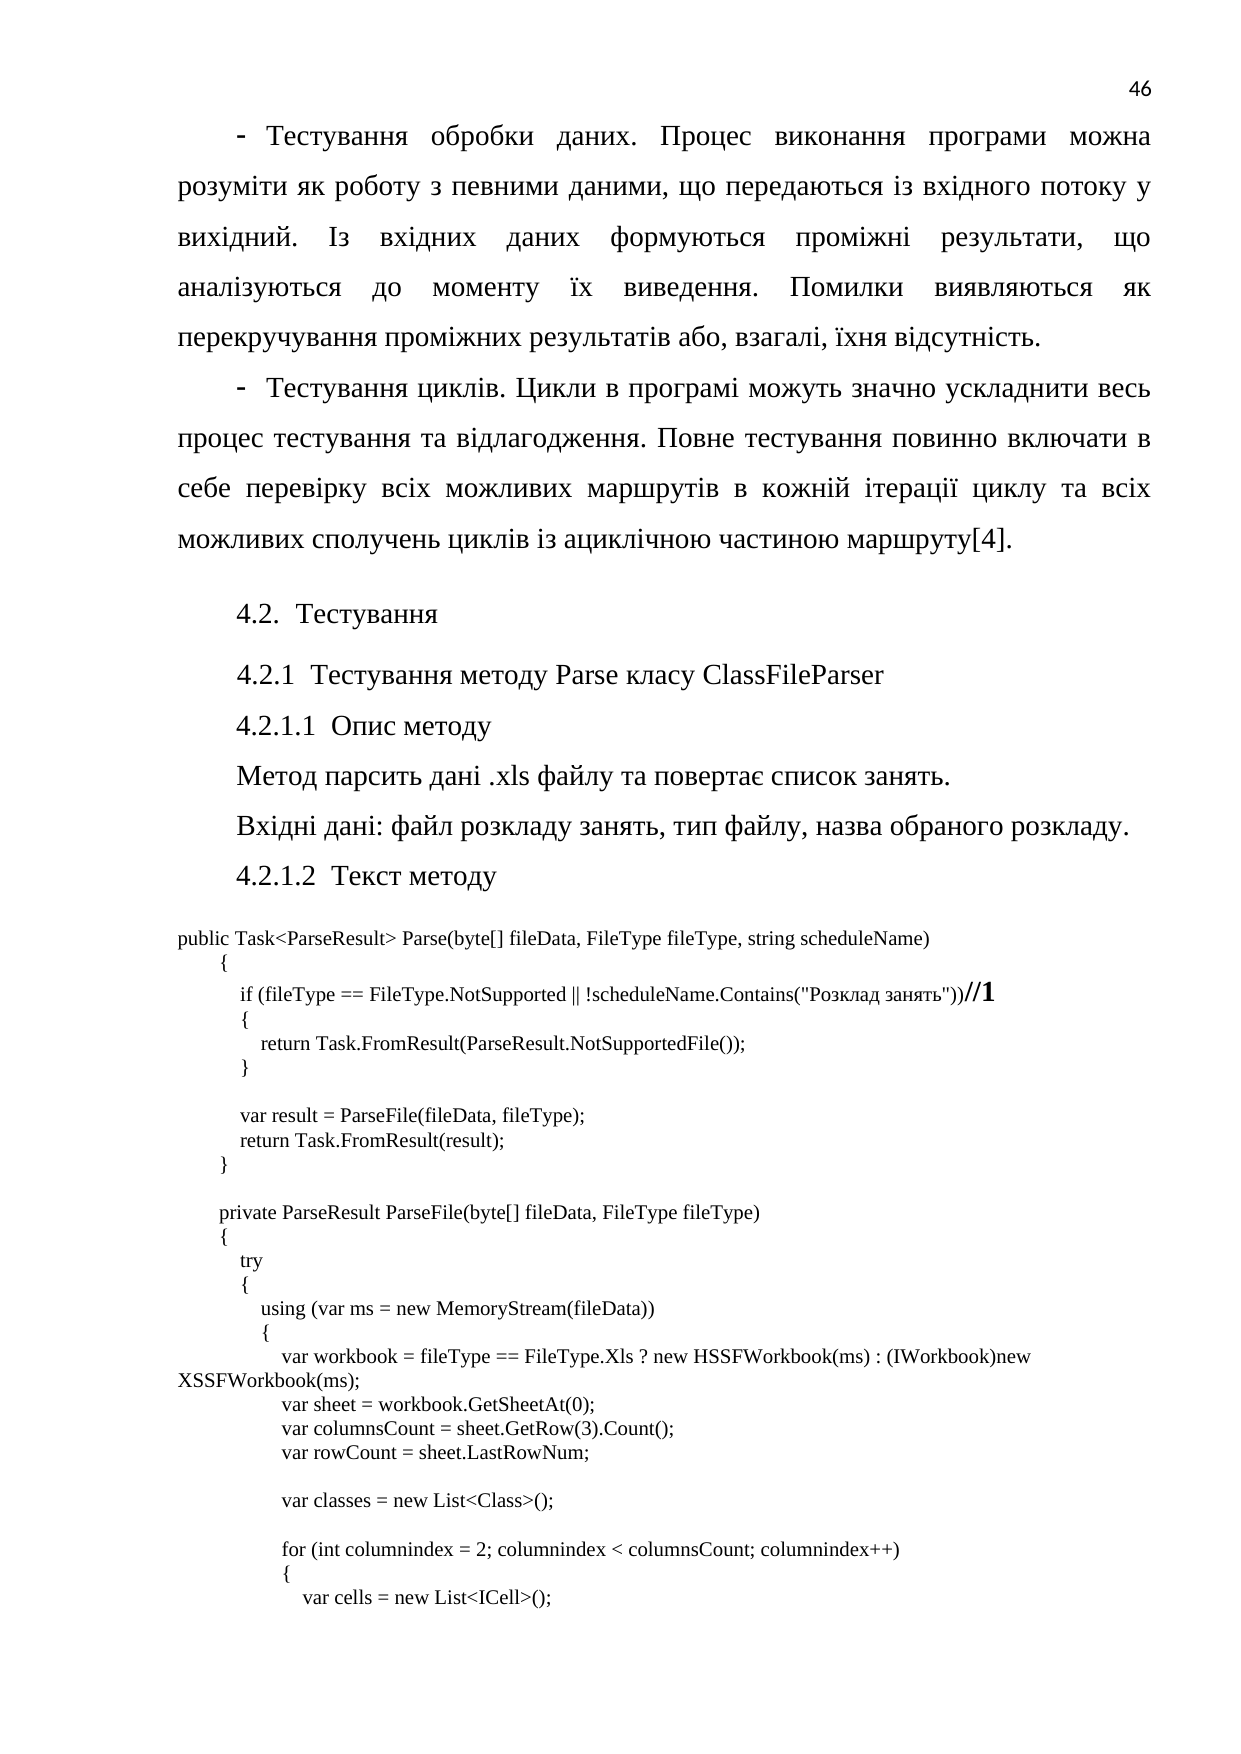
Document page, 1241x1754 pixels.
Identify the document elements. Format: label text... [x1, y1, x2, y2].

text try [177, 1248, 1152, 1272]
text return Task.FromResult(ParseResult.NotSupportedFile()); [177, 1031, 1152, 1055]
text } [177, 1055, 1152, 1079]
text } [177, 1152, 1152, 1176]
text { [177, 949, 1152, 974]
text { [177, 1007, 1152, 1031]
text return Task.FromResult(result); [177, 1127, 1152, 1152]
text using (var ms = new MemoryStream(fileData)) [177, 1296, 1152, 1320]
text for (int columnindex = 2; columnindex < columnsCount; columnindex++) [177, 1537, 1152, 1561]
list Вхідні дані: файл розкладу занять, тип файлу, назва обраного розкладу. [177, 808, 1152, 842]
list Тестування циклів. Цикли в програмі можуть значно ускладнити весь процес тестування та відлагодження. Повне тестування повинно включати в себе перевірку всіх можливих маршрутів в кожній ітерації циклу та всіх можливих сполучень циклів із ациклічною частиною маршруту[4]. [177, 370, 1152, 554]
text private ParseResult ParseFile(byte[] fileData, FileType fileType) [177, 1200, 1152, 1224]
list Текст методу [316, 858, 1152, 892]
text { [177, 1224, 1152, 1248]
text var rowCount = sheet.LastRowNum; [177, 1440, 1152, 1464]
text var cells = new List<ICell>(); [177, 1585, 1152, 1609]
text public Task<ParseResult> Parse(byte[] fileData, FileType fileType, string scheduleName) [177, 926, 1152, 949]
list Тестування методу Parse класу ClassFileParser [266, 657, 1152, 691]
text var columnsCount = sheet.GetRow(3).Count(); [177, 1416, 1152, 1440]
subtitle Тестування [258, 596, 1152, 630]
list Опис методу [316, 708, 1152, 741]
text var classes = new List<Class>(); [177, 1488, 1152, 1512]
list Тестування обробки даних. Процес виконання програми можна розуміти як роботу з певними даними, що передаються із вхідного потоку у вихідний. Із вхідних даних формуються проміжні результати, що аналізуються до моменту їх виведення. Помилки виявляються як перекручування проміжних результатів або, взагалі, їхня відсутність. [177, 118, 1152, 353]
text if (fileType == FileType.NotSupported || !scheduleName.Contains("Розклад занять"))//1 [177, 974, 1152, 1007]
list Метод парсить дані .xls файлу та повертає список занять. [177, 758, 1152, 791]
text { [177, 1272, 1152, 1296]
text var sheet = workbook.GetSheetAt(0); [177, 1392, 1152, 1416]
text { [177, 1320, 1152, 1344]
text var result = ParseFile(fileData, fileType); [177, 1103, 1152, 1127]
text { [177, 1561, 1152, 1585]
text var workbook = fileType == FileType.Xls ? new HSSFWorkbook(ms) : (IWorkbook)new XSSFWorkbook(ms); [177, 1344, 1152, 1392]
